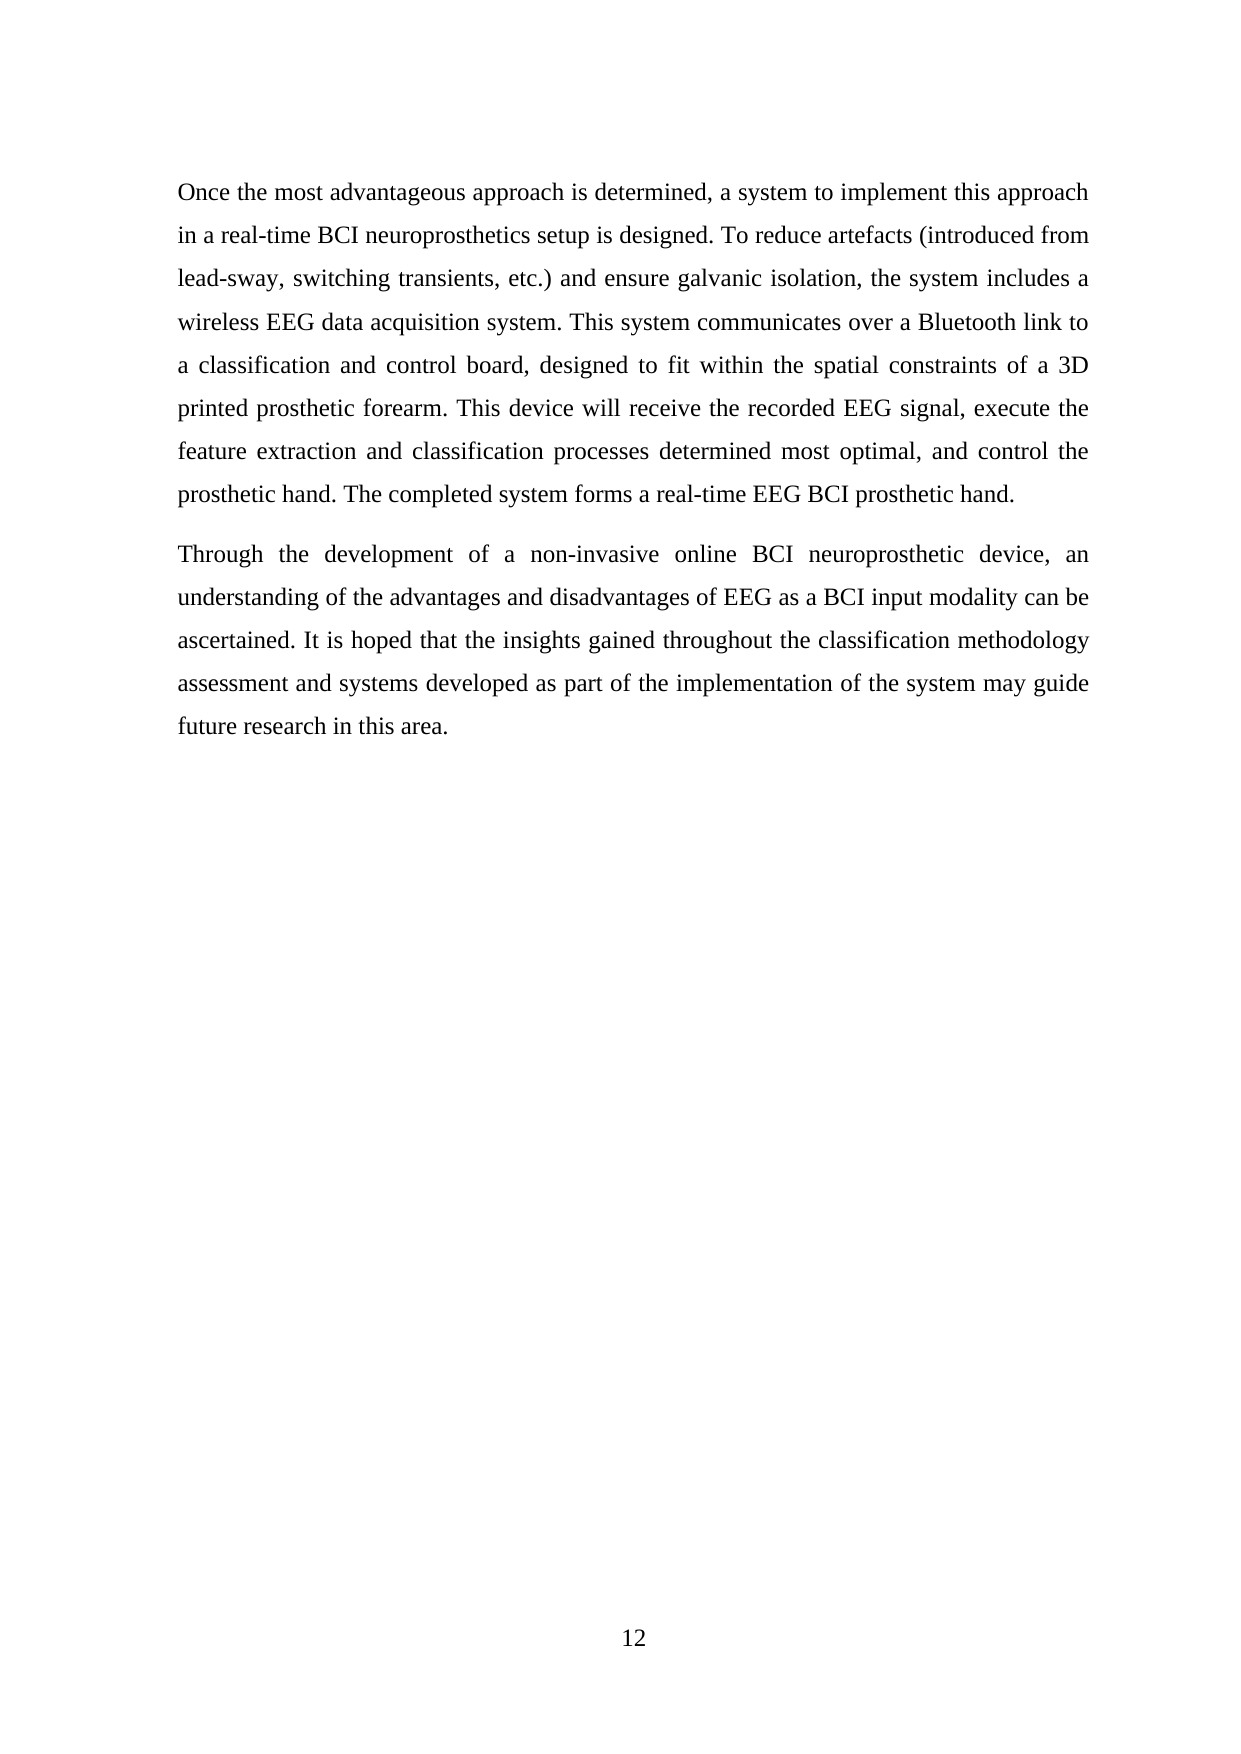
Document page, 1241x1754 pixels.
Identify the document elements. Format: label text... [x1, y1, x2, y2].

text Through the development of a non-invasive online BCI neuroprosthetic device, an understanding of the advantages and disadvantages of EEG as a BCI input modality can be ascertained. It is hoped that the insights gained throughout the classification methodology assessment and systems developed as part of the implementation of the system may guide future research in this area. [177, 539, 1090, 740]
text Once the most advantageous approach is determined, a system to implement this approach in a real-time BCI neuroprosthetics setup is designed. To reduce artefacts (introduced from lead-sway, switching transients, etc.) and ensure galvanic isolation, the system includes a wireless EEG data acquisition system. This system communicates over a Bluetooth link to a classification and control board, designed to fit within the spatial constraints of a 3D printed prosthetic forearm. This device will receive the recorded EEG signal, execute the feature extraction and classification processes determined most optimal, and control the prosthetic hand. The completed system forms a real-time EEG BCI prosthetic hand. [177, 177, 1090, 508]
